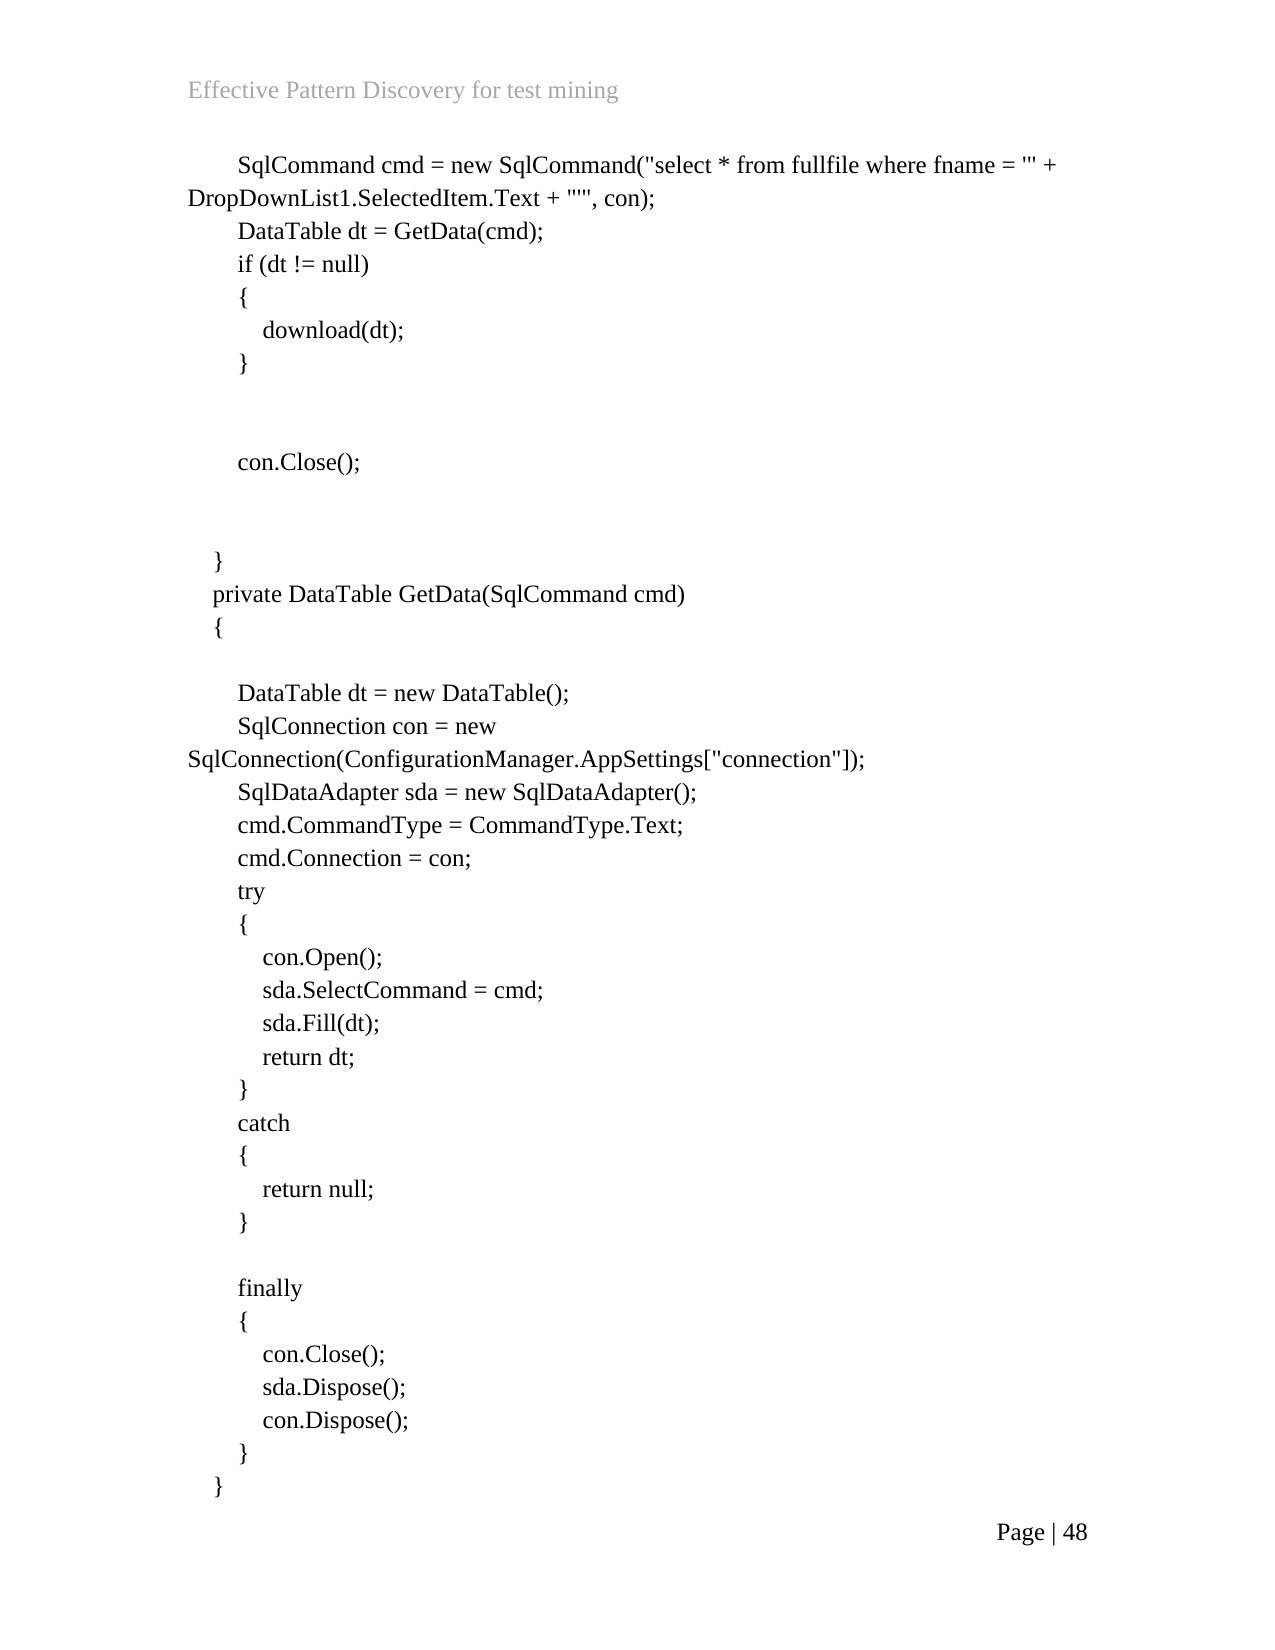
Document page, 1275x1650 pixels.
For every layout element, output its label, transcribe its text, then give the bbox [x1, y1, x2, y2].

text } [187, 348, 1087, 377]
text { [187, 909, 1087, 938]
text cmd.Connection = con; [187, 843, 1087, 872]
text } [187, 1438, 1087, 1467]
text if (dt != null) [187, 249, 1087, 278]
text SqlConnection con = new SqlConnection(ConfigurationManager.AppSettings["connection"]); [187, 711, 1087, 773]
text DataTable dt = GetData(cmd); [187, 216, 1087, 245]
text download(dt); [187, 315, 1087, 344]
text { [187, 1141, 1087, 1169]
text SqlDataAdapter sda = new SqlDataAdapter(); [187, 777, 1087, 806]
text cmd.CommandType = CommandType.Text; [187, 810, 1087, 839]
text con.Dispose(); [187, 1405, 1087, 1433]
text return null; [187, 1174, 1087, 1202]
text { [187, 282, 1087, 311]
text con.Close(); [187, 447, 1087, 476]
text con.Close(); [187, 1339, 1087, 1367]
text DataTable dt = new DataTable(); [187, 678, 1087, 707]
text sda.Fill(dt); [187, 1008, 1087, 1037]
text { [187, 612, 1087, 641]
text } [187, 1471, 1087, 1499]
text sda.Dispose(); [187, 1372, 1087, 1401]
text catch [187, 1108, 1087, 1136]
text try [187, 876, 1087, 905]
text { [187, 1306, 1087, 1334]
text private DataTable GetData(SqlCommand cmd) [187, 579, 1087, 608]
text SqlCommand cmd = new SqlCommand("select * from fullfile where fname = '" + DropDownList1.SelectedItem.Text + "'", con); [187, 150, 1087, 212]
text } [187, 546, 1087, 575]
text } [187, 1074, 1087, 1103]
text } [187, 1207, 1087, 1235]
text return dt; [187, 1042, 1087, 1070]
text sda.SelectCommand = cmd; [187, 976, 1087, 1004]
text con.Open(); [187, 942, 1087, 971]
text finally [187, 1273, 1087, 1301]
